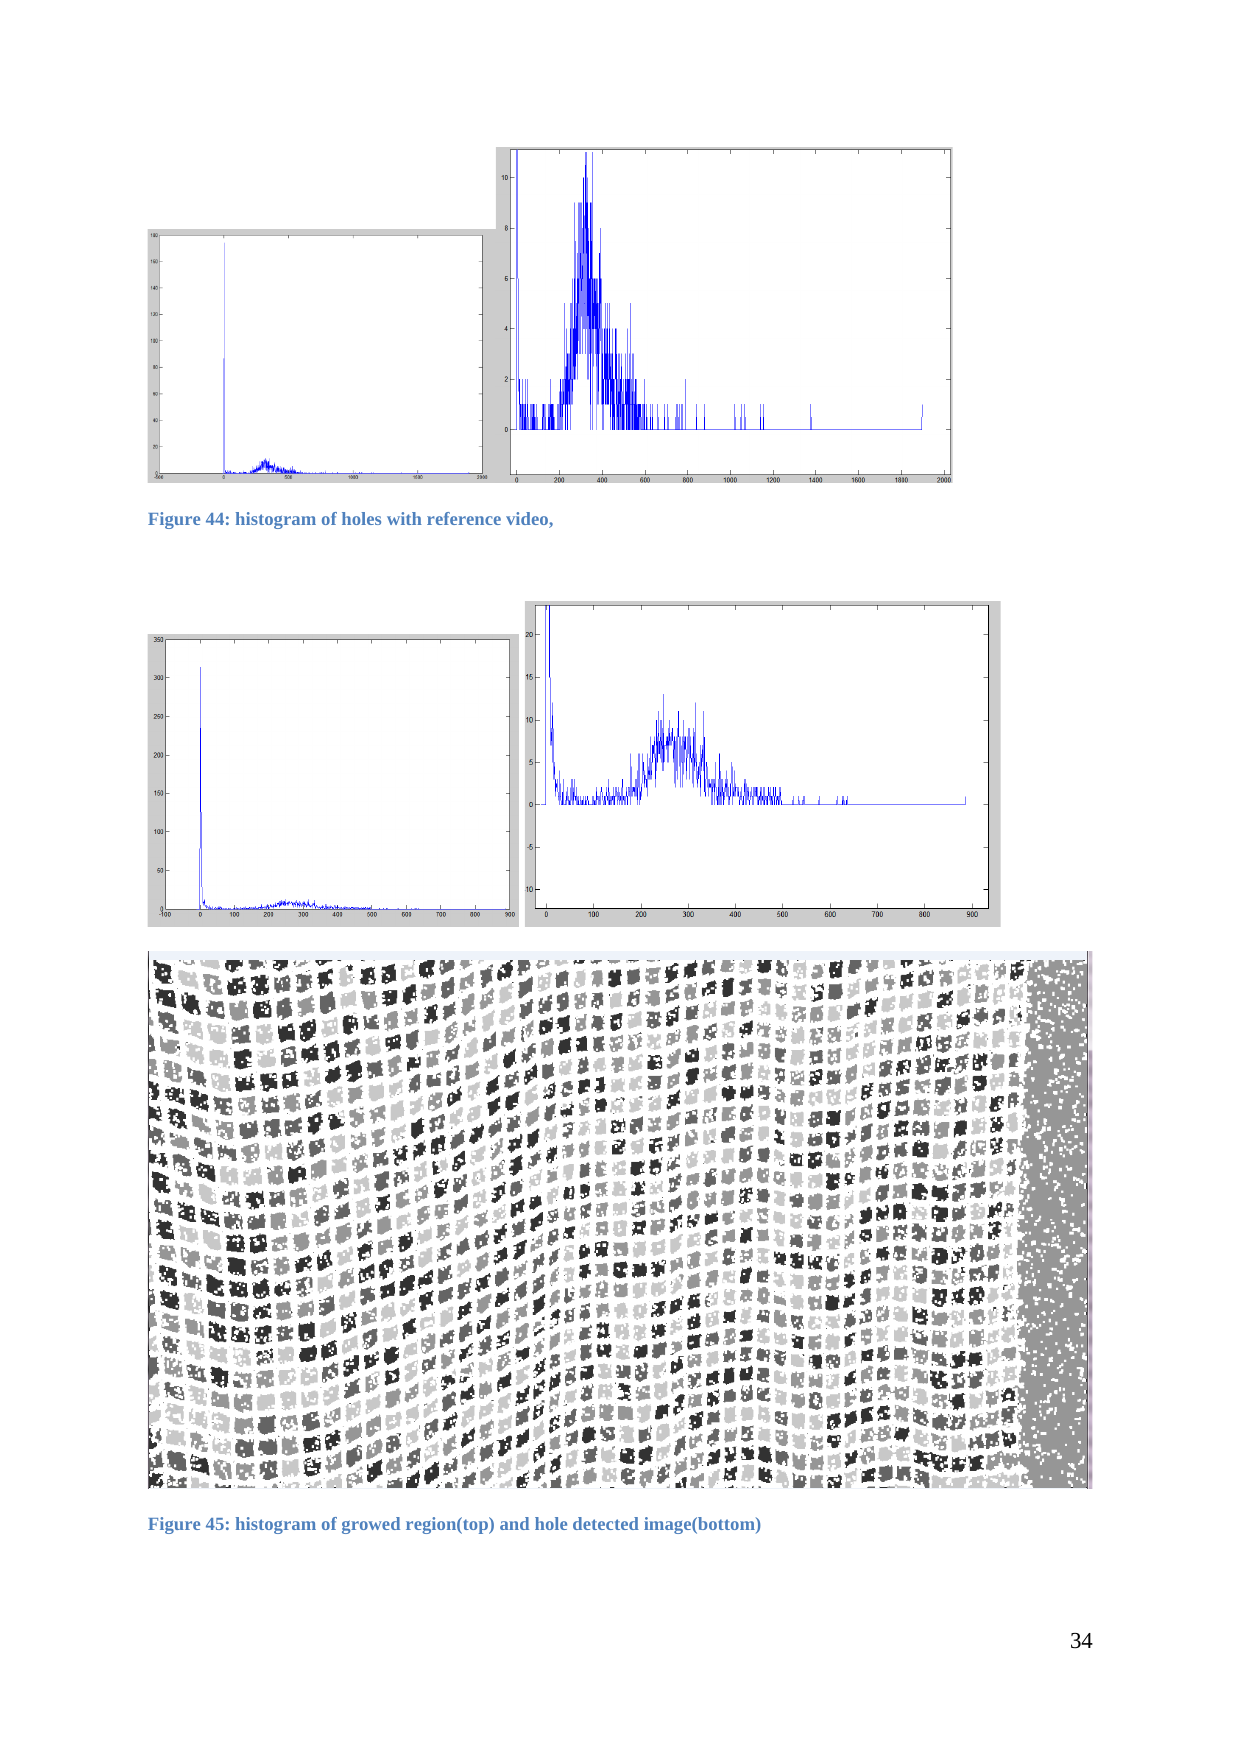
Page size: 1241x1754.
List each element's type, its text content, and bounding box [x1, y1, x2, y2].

picture [524, 601, 1001, 927]
picture [147, 951, 1093, 1489]
text Figure 45: histogram of growed region(top) and hole detected image(bottom) [148, 1513, 1093, 1535]
text Figure 44: histogram of holes with reference video, [148, 508, 1093, 529]
picture [147, 634, 519, 927]
picture [147, 147, 953, 483]
